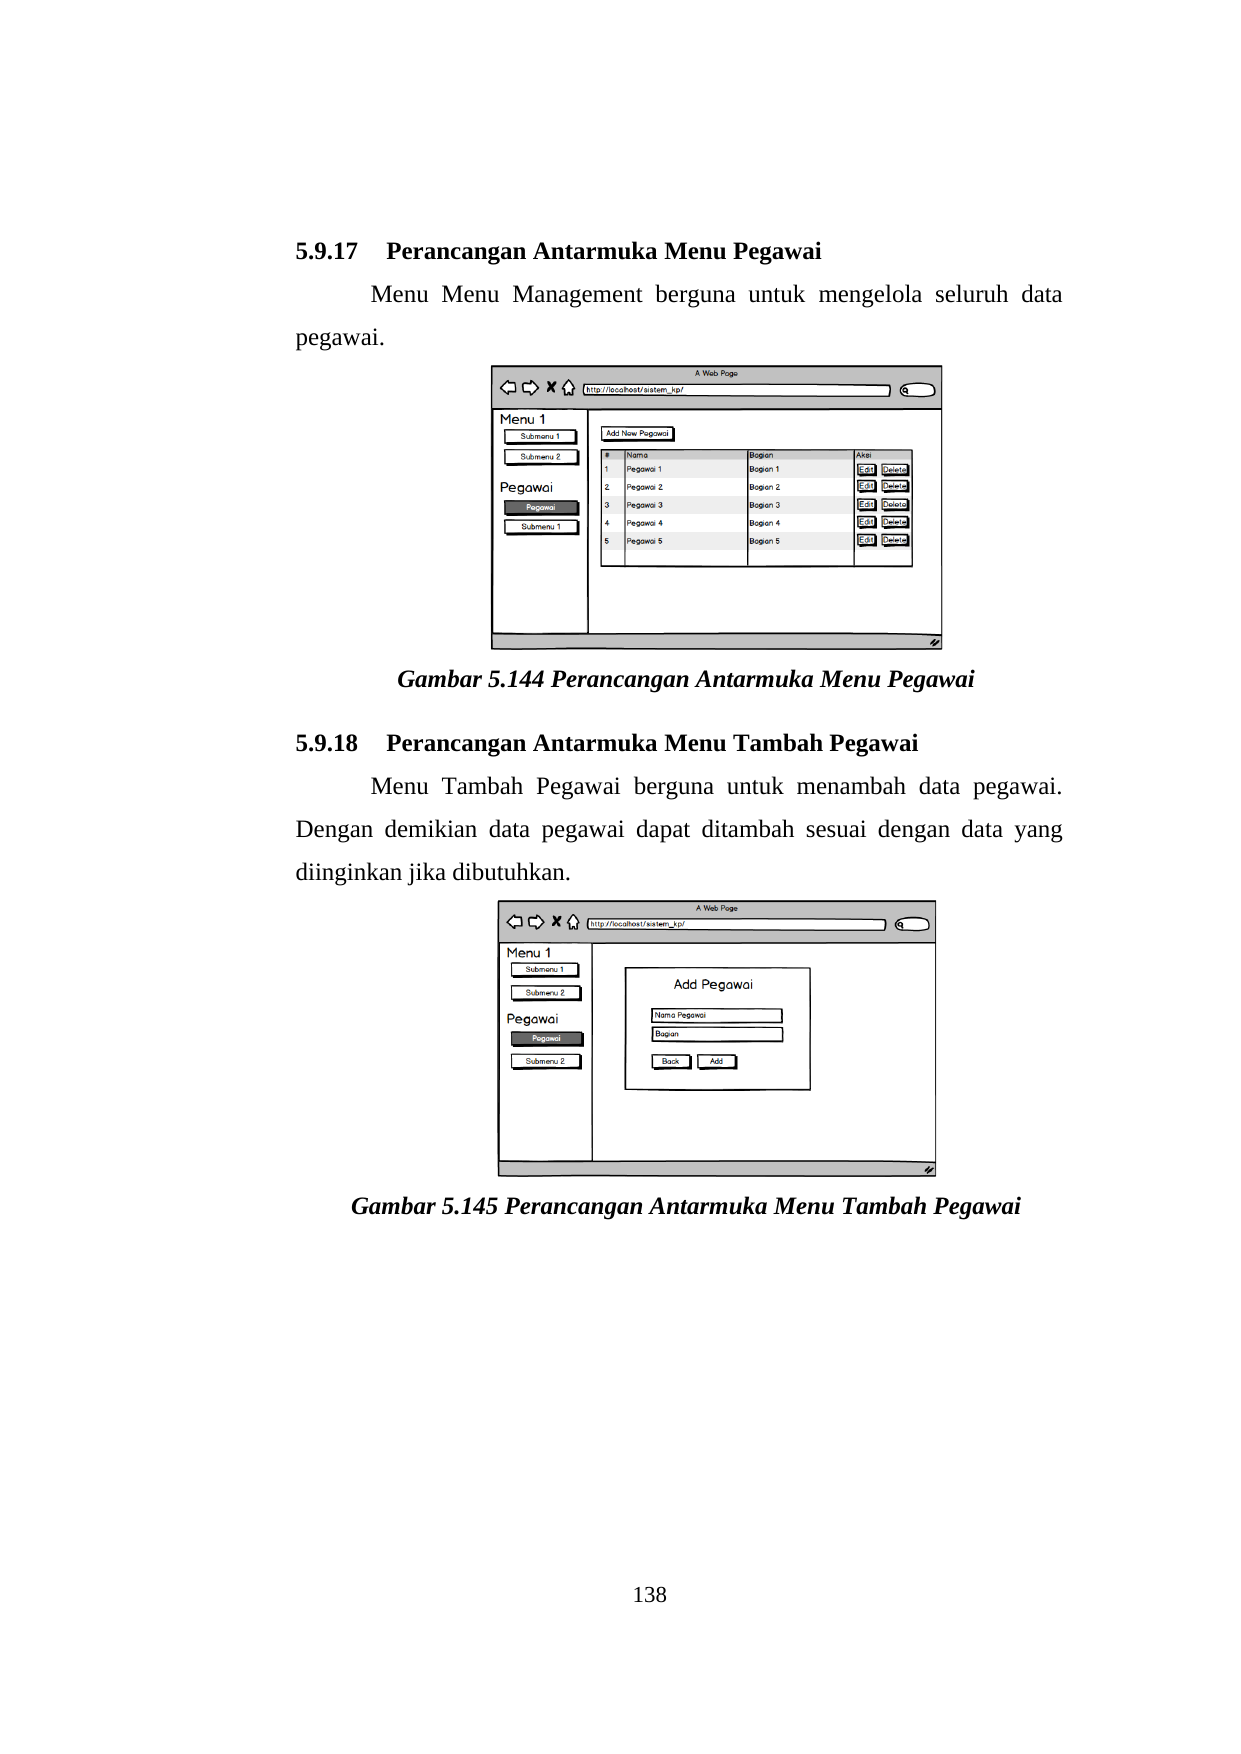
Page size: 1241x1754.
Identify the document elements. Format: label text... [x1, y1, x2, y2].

text Gambar 5.145 Perancangan Antarmuka Menu Tambah Pegawai [311, 1191, 1063, 1219]
text Menu Tambah Pegawai berguna untuk menambah data pegawai. Dengan demikian data pegawai dapat ditambah sesuai dengan data yang diinginkan jika dibutuhkan. [295, 771, 1063, 886]
subtitle Perancangan Antarmuka Menu Tambah Pegawai [295, 728, 1063, 757]
picture [497, 900, 937, 1177]
text Menu Menu Management berguna untuk mengelola seluruh data pegawai. [295, 279, 1063, 351]
picture [490, 365, 943, 650]
text Gambar 5.144 Perancangan Antarmuka Menu Pegawai [311, 664, 1063, 693]
subtitle Perancangan Antarmuka Menu Pegawai [295, 236, 1063, 265]
